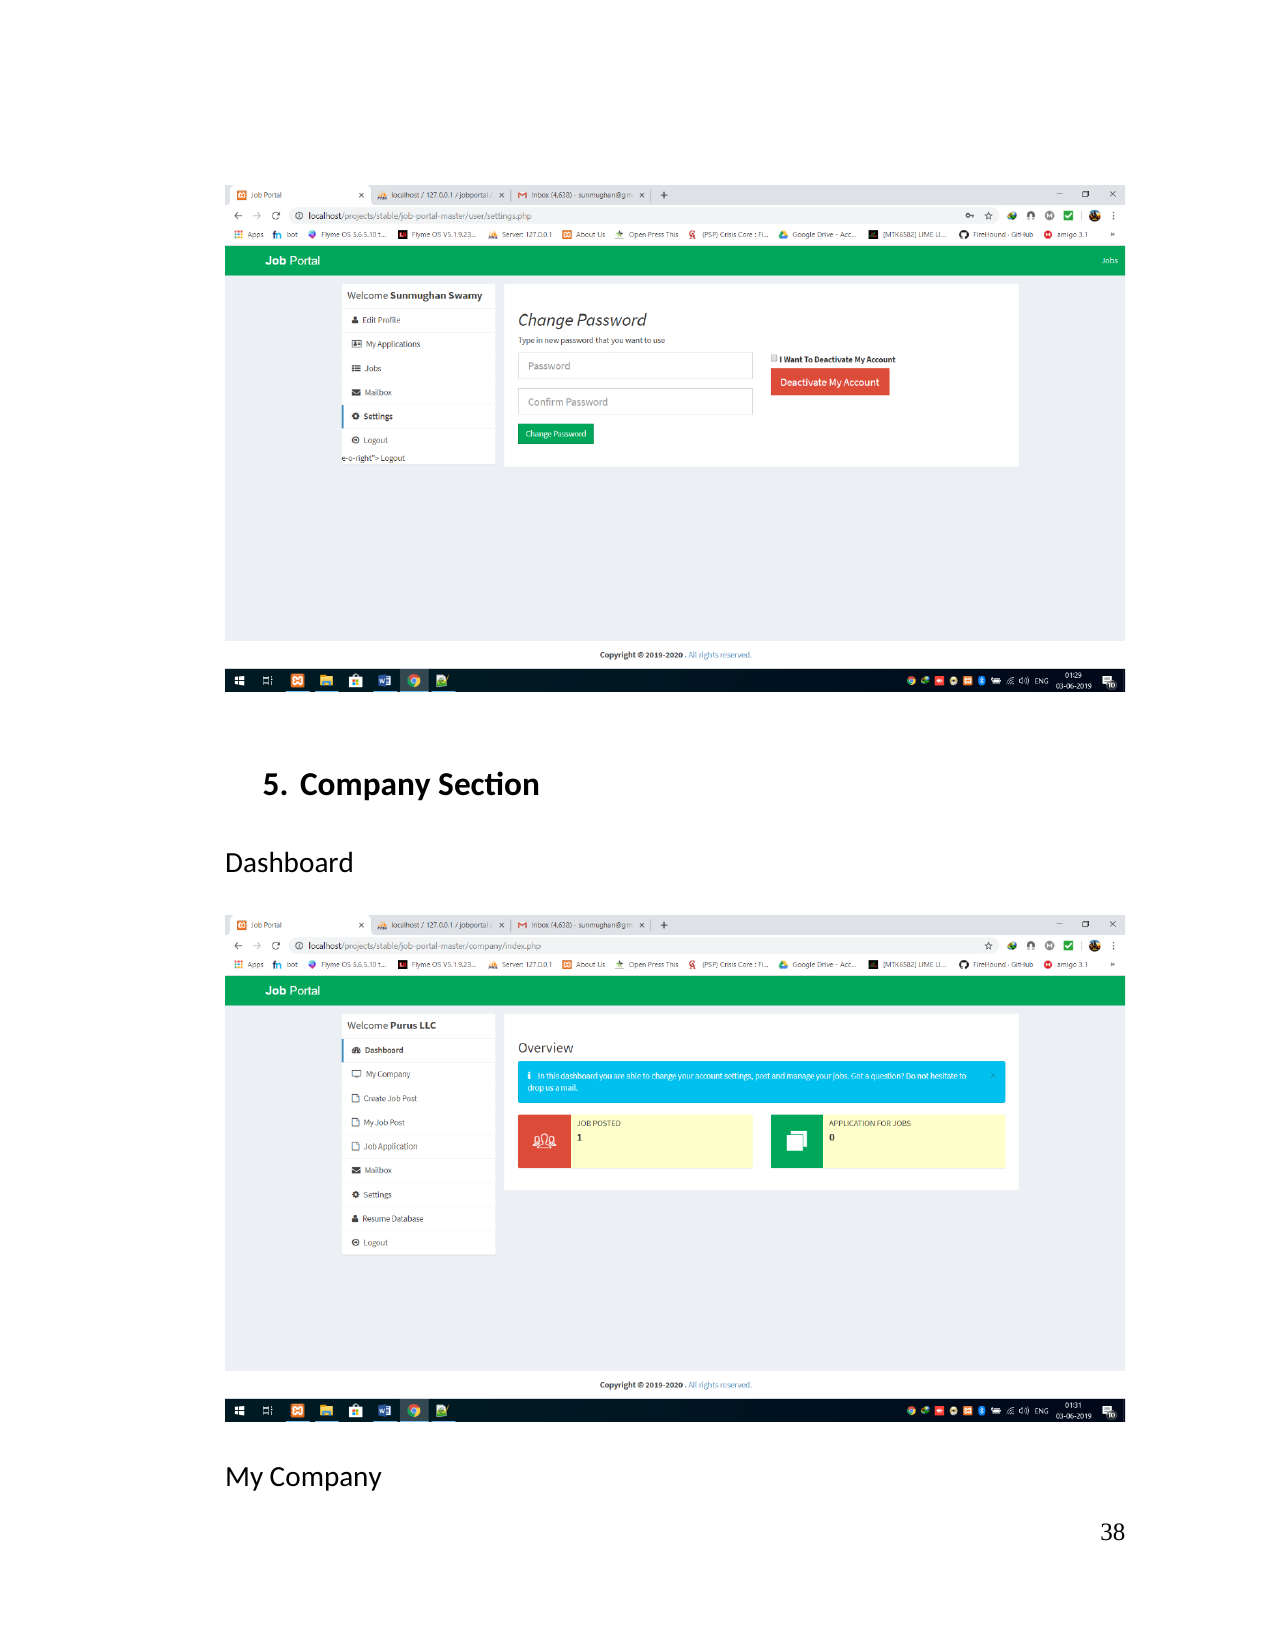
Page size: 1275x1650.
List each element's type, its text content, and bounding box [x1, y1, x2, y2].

text My Company [225, 1458, 1125, 1493]
picture [225, 185, 1125, 692]
list Company Section [262, 763, 1125, 804]
text Dashboard [225, 844, 1125, 880]
picture [225, 915, 1125, 1422]
